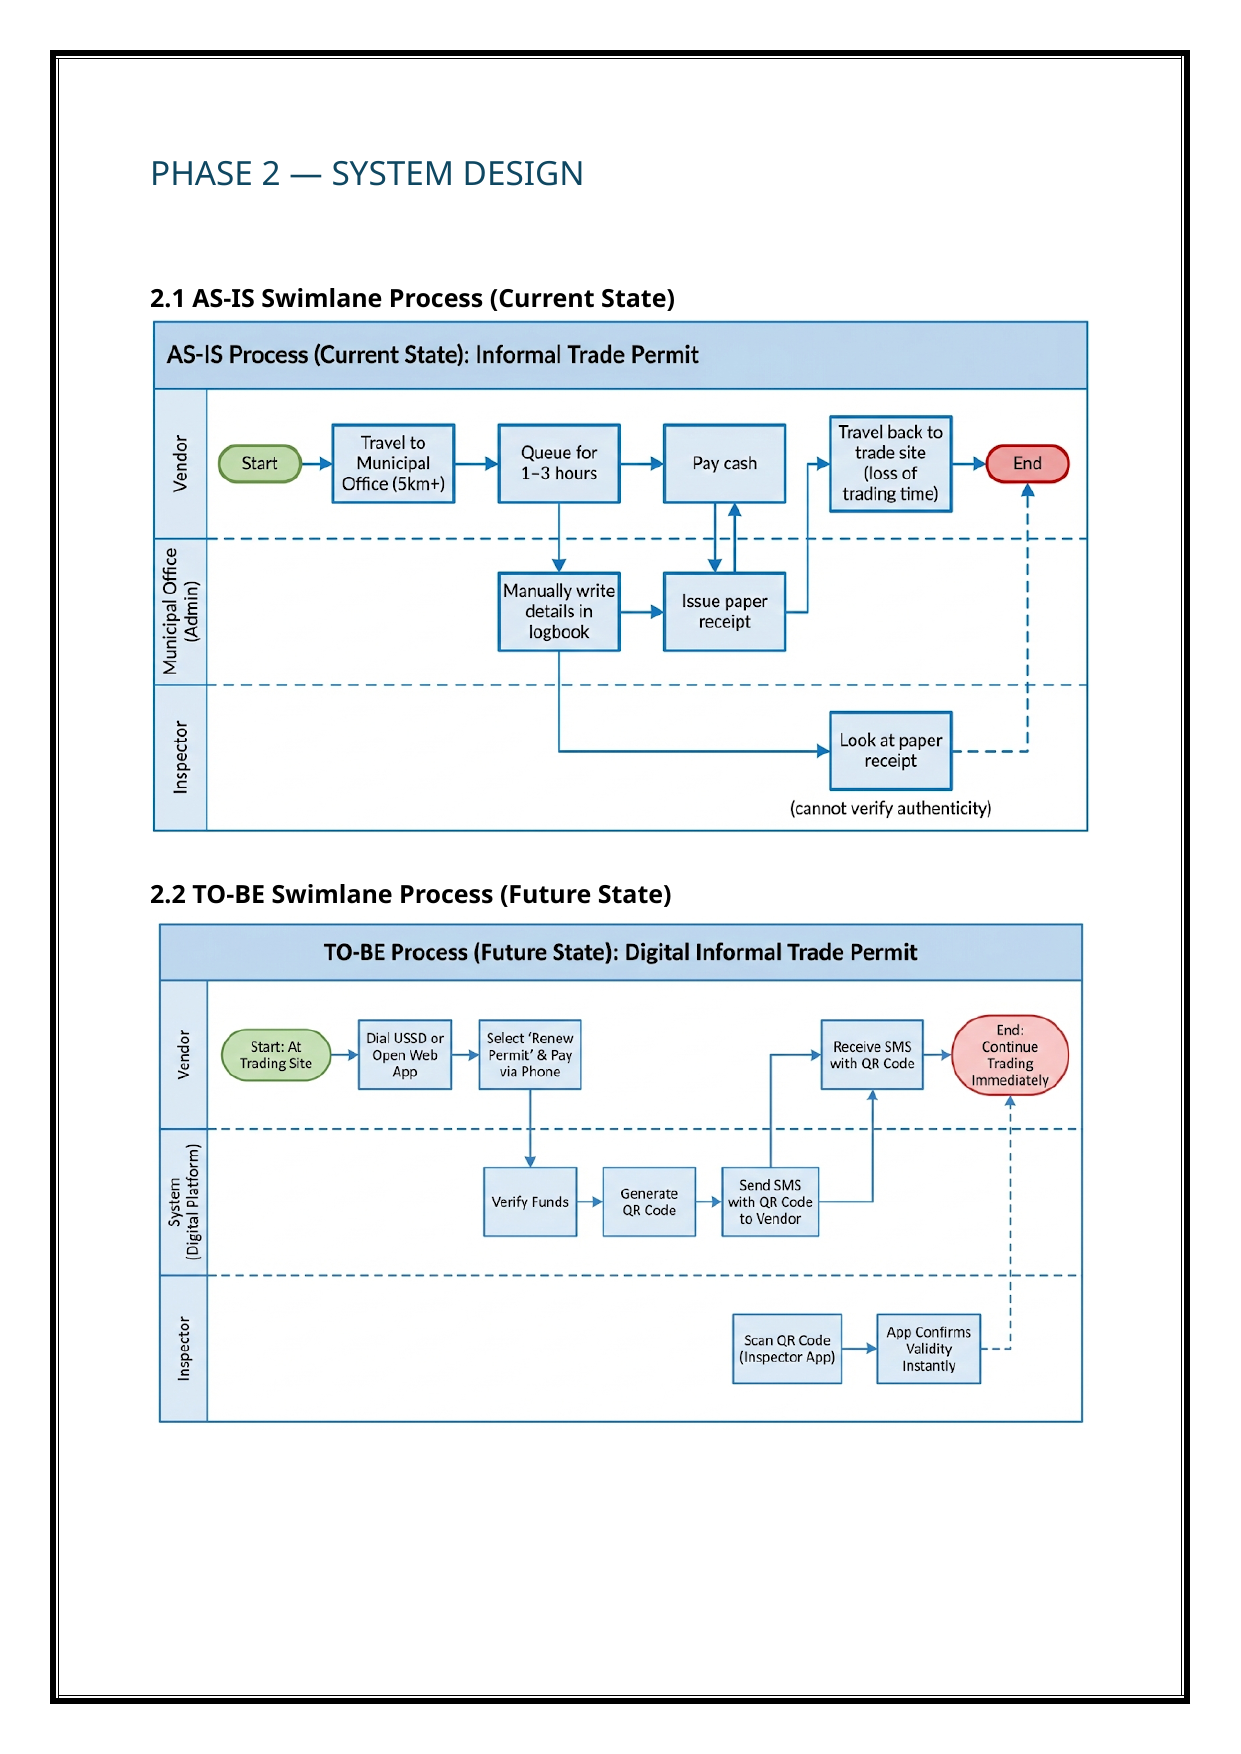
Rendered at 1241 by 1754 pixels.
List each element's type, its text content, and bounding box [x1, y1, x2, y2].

picture [150, 319, 1091, 833]
picture [150, 916, 1091, 1430]
text 2.1 AS-IS Swimlane Process (Current State) [150, 281, 1090, 314]
subtitle PHASE 2 — SYSTEM DESIGN [150, 150, 1090, 195]
text 2.2 TO-BE Swimlane Process (Future State) [150, 877, 1090, 911]
